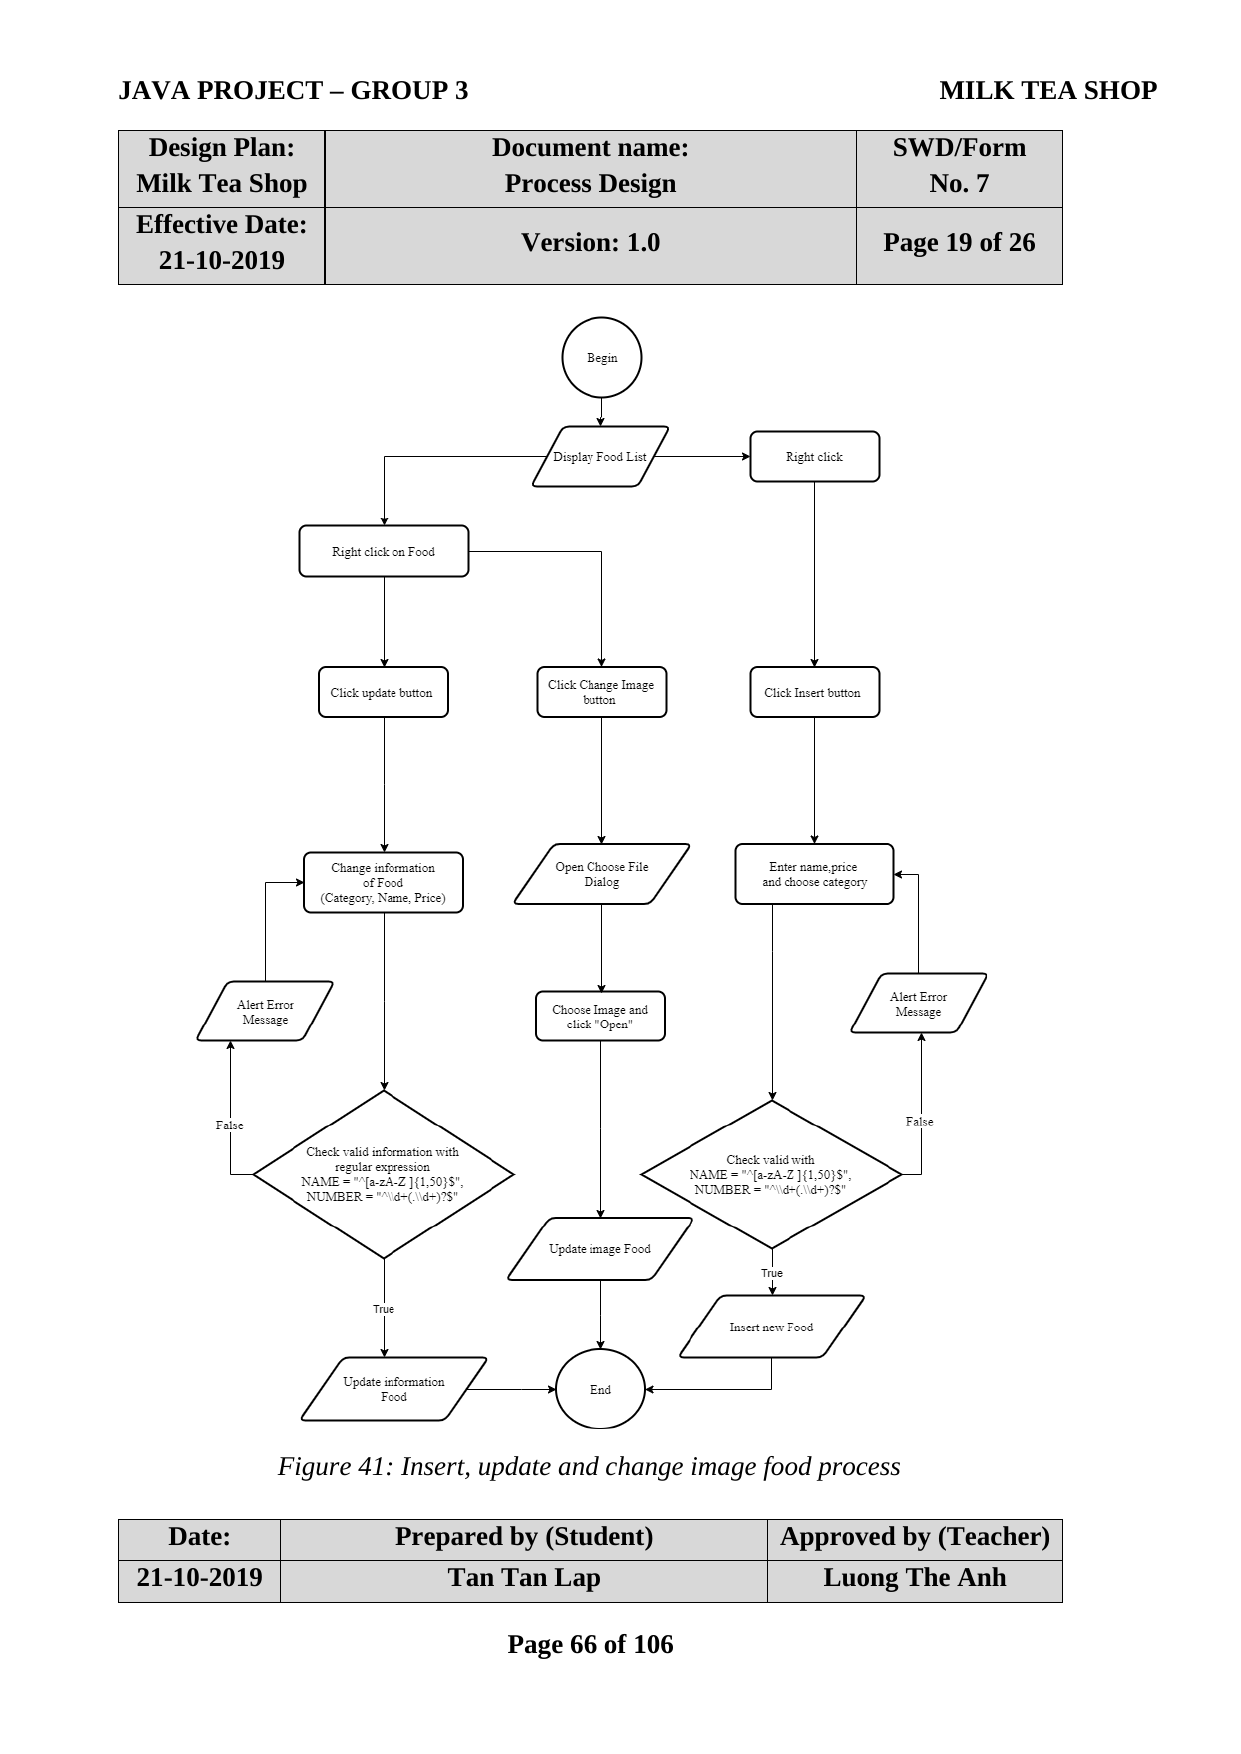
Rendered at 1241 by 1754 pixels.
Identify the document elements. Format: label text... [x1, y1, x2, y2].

text Figure 41: Insert, update and change image food process [118, 1450, 1063, 1481]
picture [194, 316, 988, 1429]
